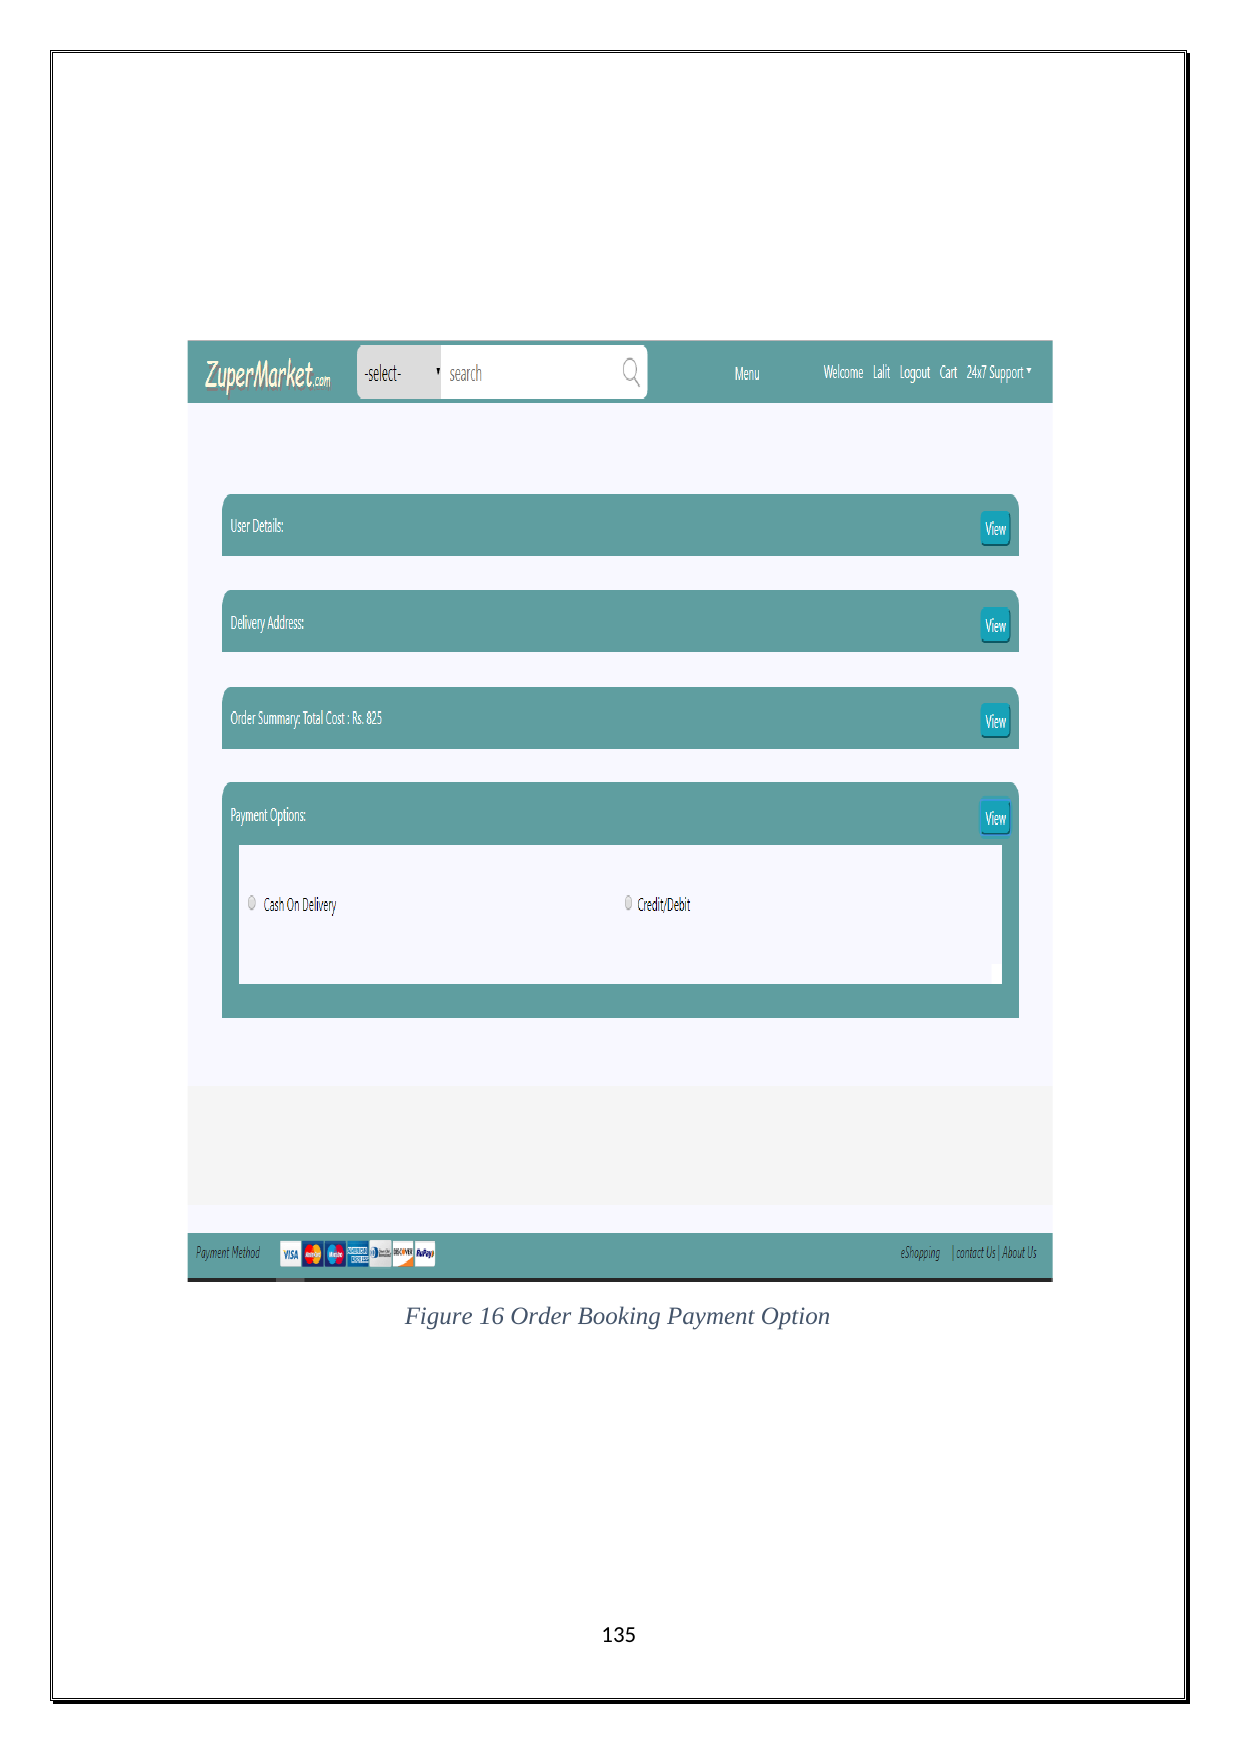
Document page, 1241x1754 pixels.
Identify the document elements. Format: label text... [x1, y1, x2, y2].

text Figure 16 Order Booking Payment Option [187, 1301, 1049, 1329]
picture [187, 340, 1053, 1282]
